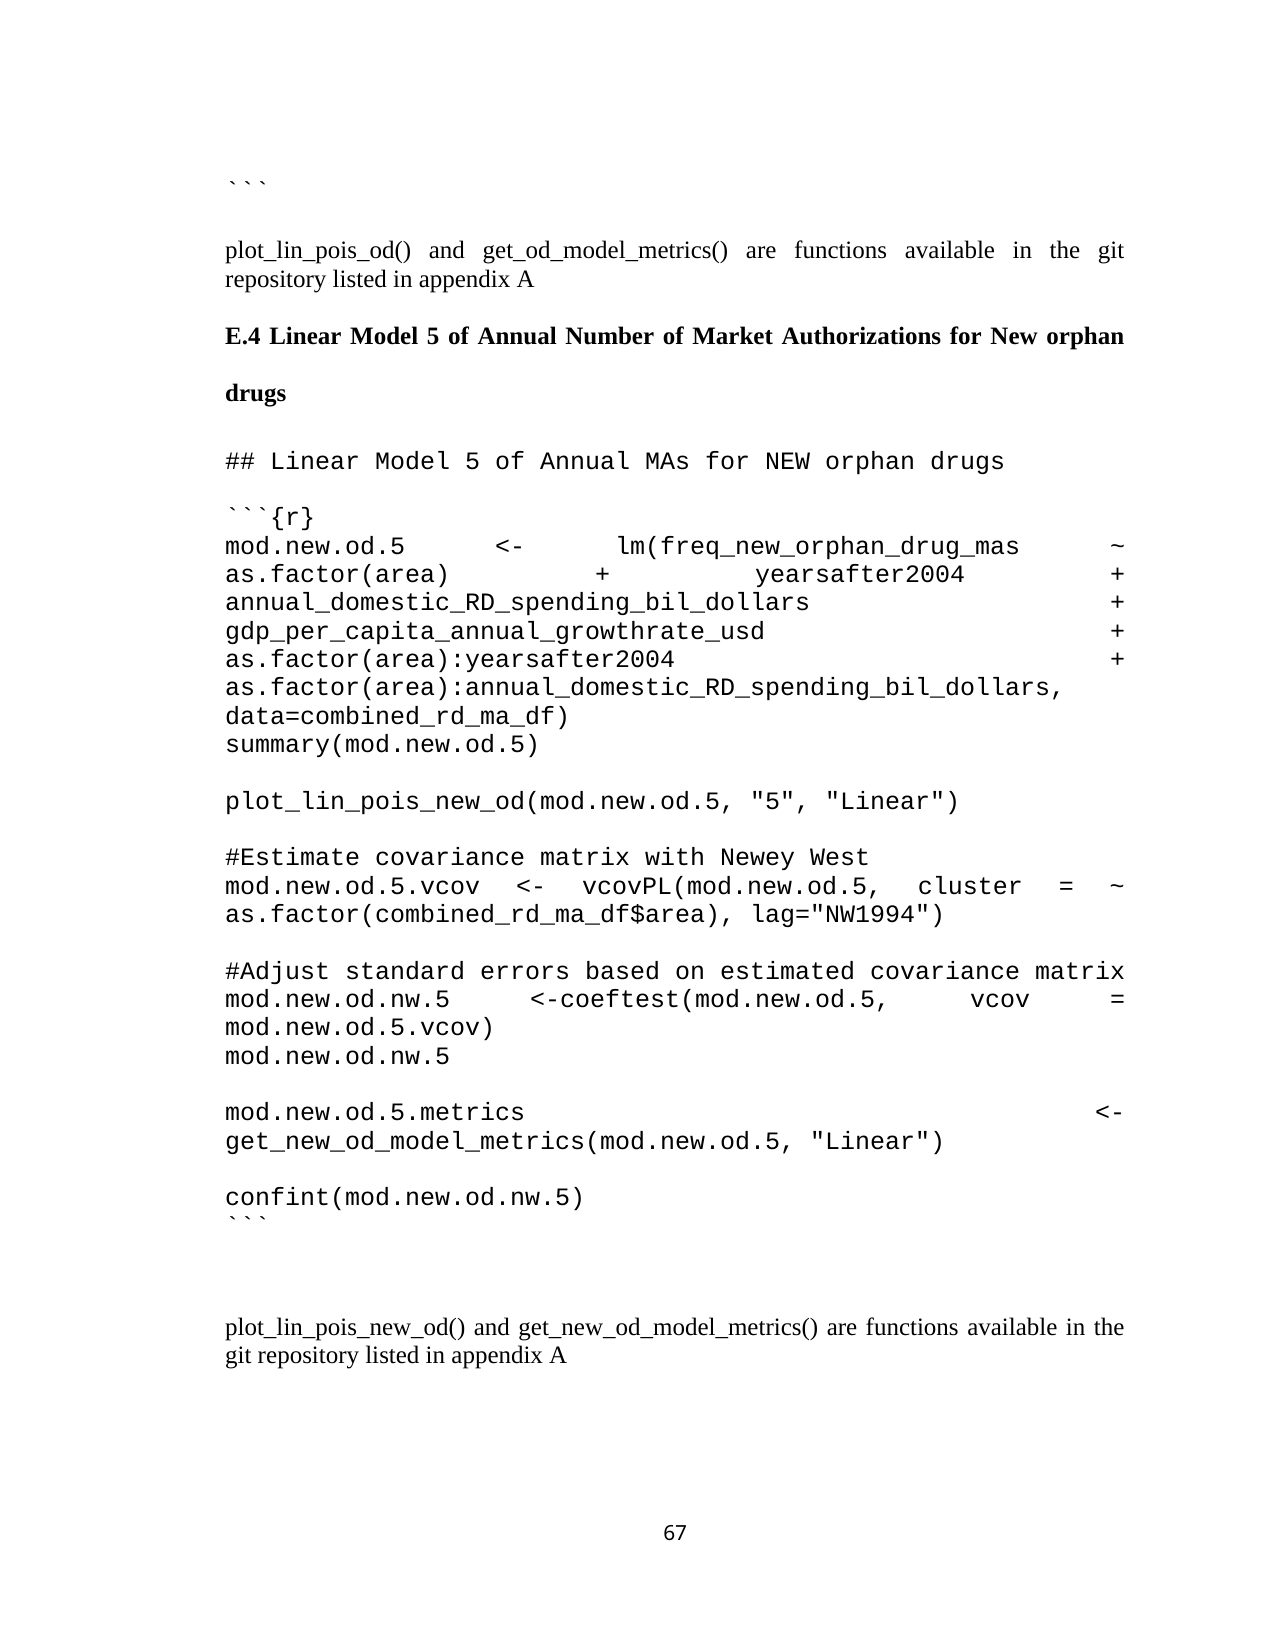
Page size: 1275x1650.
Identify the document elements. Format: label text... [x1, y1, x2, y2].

text plot_lin_pois_new_od() and get_new_od_model_metrics() are functions available in the git repository listed in appendix A [225, 1312, 1125, 1369]
text ``` [225, 1213, 1125, 1242]
text mod.new.od.5.metrics <- get_new_od_model_metrics(mod.new.od.5, "Linear") [225, 1100, 1125, 1157]
text plot_lin_pois_new_od(mod.new.od.5, "5", "Linear") [225, 788, 1125, 817]
text ## Linear Model 5 of Annual MAs for NEW orphan drugs [225, 448, 1125, 477]
text mod.new.od.nw.5 <-coeftest(mod.new.od.5, vcov = mod.new.od.5.vcov) [225, 987, 1125, 1043]
text summary(mod.new.od.5) [225, 732, 1125, 760]
text ``` [225, 178, 1125, 207]
text E.4 Linear Model 5 of Annual Number of Market Authorizations for New orphan drugs [225, 321, 1125, 407]
text mod.new.od.5.vcov <- vcovPL(mod.new.od.5, cluster = ~ as.factor(combined_rd_ma_df$area), lag="NW1994") [225, 873, 1125, 930]
text mod.new.od.nw.5 [225, 1043, 1125, 1072]
text mod.new.od.5 <- lm(freq_new_orphan_drug_mas ~ as.factor(area) + yearsafter2004 + annual_domestic_RD_spending_bil_dollars + gdp_per_capita_annual_growthrate_usd + as.factor(area):yearsafter2004 + as.factor(area):annual_domestic_RD_spending_bil_dollars, data=combined_rd_ma_df) [225, 533, 1125, 732]
text confint(mod.new.od.nw.5) [225, 1185, 1125, 1213]
text #Estimate covariance matrix with Newey West [225, 845, 1125, 873]
text #Adjust standard errors based on estimated covariance matrix [225, 958, 1125, 987]
text ```{r} [225, 505, 1125, 533]
text plot_lin_pois_od() and get_od_model_metrics() are functions available in the git repository listed in appendix A [225, 235, 1125, 292]
